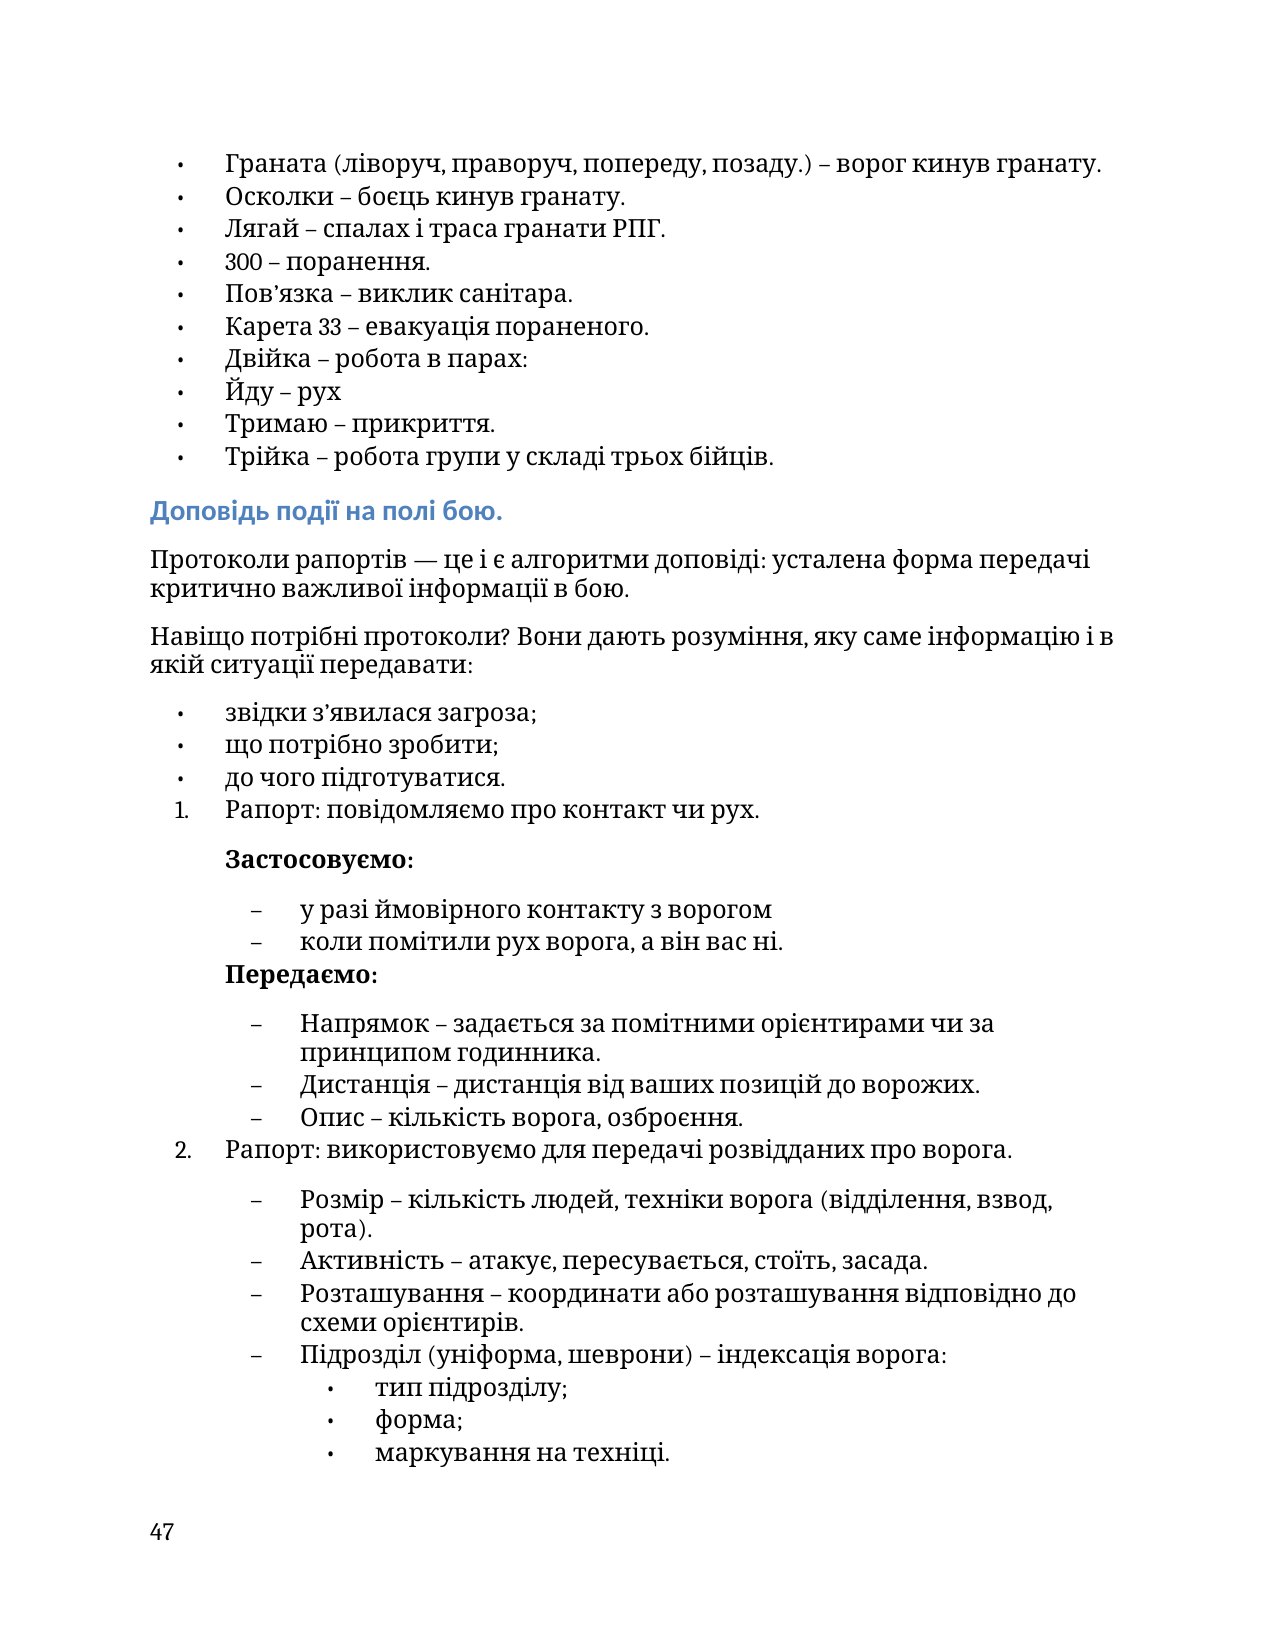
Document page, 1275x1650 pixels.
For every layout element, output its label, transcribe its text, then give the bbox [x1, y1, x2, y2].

list тип підрозділу; [325, 1373, 1125, 1402]
list маркування на техніці. [325, 1438, 1125, 1467]
list коли помітили рух ворога, а він вас ні. [250, 928, 1125, 957]
list Активність – атакує, пересувається, стоїть, засада. [250, 1247, 1125, 1276]
list звідки з’явилася загроза; [175, 699, 1125, 728]
list Граната (ліворуч, праворуч, попереду, позаду.) – ворог кинув гранату. [175, 150, 1125, 179]
list Застосовуємо: [175, 846, 1125, 875]
list Йду – рух [175, 377, 1125, 406]
list 300 – поранення. [175, 247, 1125, 276]
list Лягай – спалах і траса гранати РПГ. [175, 215, 1125, 244]
list Рапорт: використовуємо для передачі розвідданих про ворога. [175, 1136, 1125, 1165]
list форма; [325, 1406, 1125, 1435]
list Двійка – робота в парах: [175, 345, 1125, 374]
list Трійка – робота групи у складі трьох бійців. [175, 442, 1125, 471]
list Пов’язка – виклик санітара. [175, 280, 1125, 309]
list що потрібно зробити; [175, 731, 1125, 760]
list до чого підготуватися. [175, 764, 1125, 793]
list Тримаю – прикриття. [175, 410, 1125, 439]
list Напрямок – задається за помітними орієнтирами чи за принципом годинника. [250, 1010, 1125, 1068]
list Підрозділ (уніформа, шеврони) – індексація ворога: [250, 1341, 1125, 1370]
list Осколки – боєць кинув гранату. [175, 182, 1125, 211]
text Протоколи рапортів — це і є алгоритми доповіді: усталена форма передачі критично важливої інформації в бою. [150, 546, 1125, 604]
list у разі ймовірного контакту з ворогом [250, 896, 1125, 924]
list Розмір – кількість людей, техніки ворога (відділення, взвод, рота). [250, 1186, 1125, 1243]
list Карета 33 – евакуація пораненого. [175, 312, 1125, 341]
list Опис – кількість ворога, озброєння. [250, 1104, 1125, 1133]
list Дистанція – дистанція від ваших позицій до ворожих. [250, 1071, 1125, 1100]
list Розташування – координати або розташування відповідно до схеми орієнтирів. [250, 1280, 1125, 1337]
text Навіщо потрібні протоколи? Вони дають розуміння, яку саме інформацію і в якій ситуації передавати: [150, 623, 1125, 680]
list Передаємо: [175, 961, 1125, 989]
list Рапорт: повідомляємо про контакт чи рух. [175, 796, 1125, 825]
subtitle Доповідь події на полі бою. [150, 492, 1125, 528]
